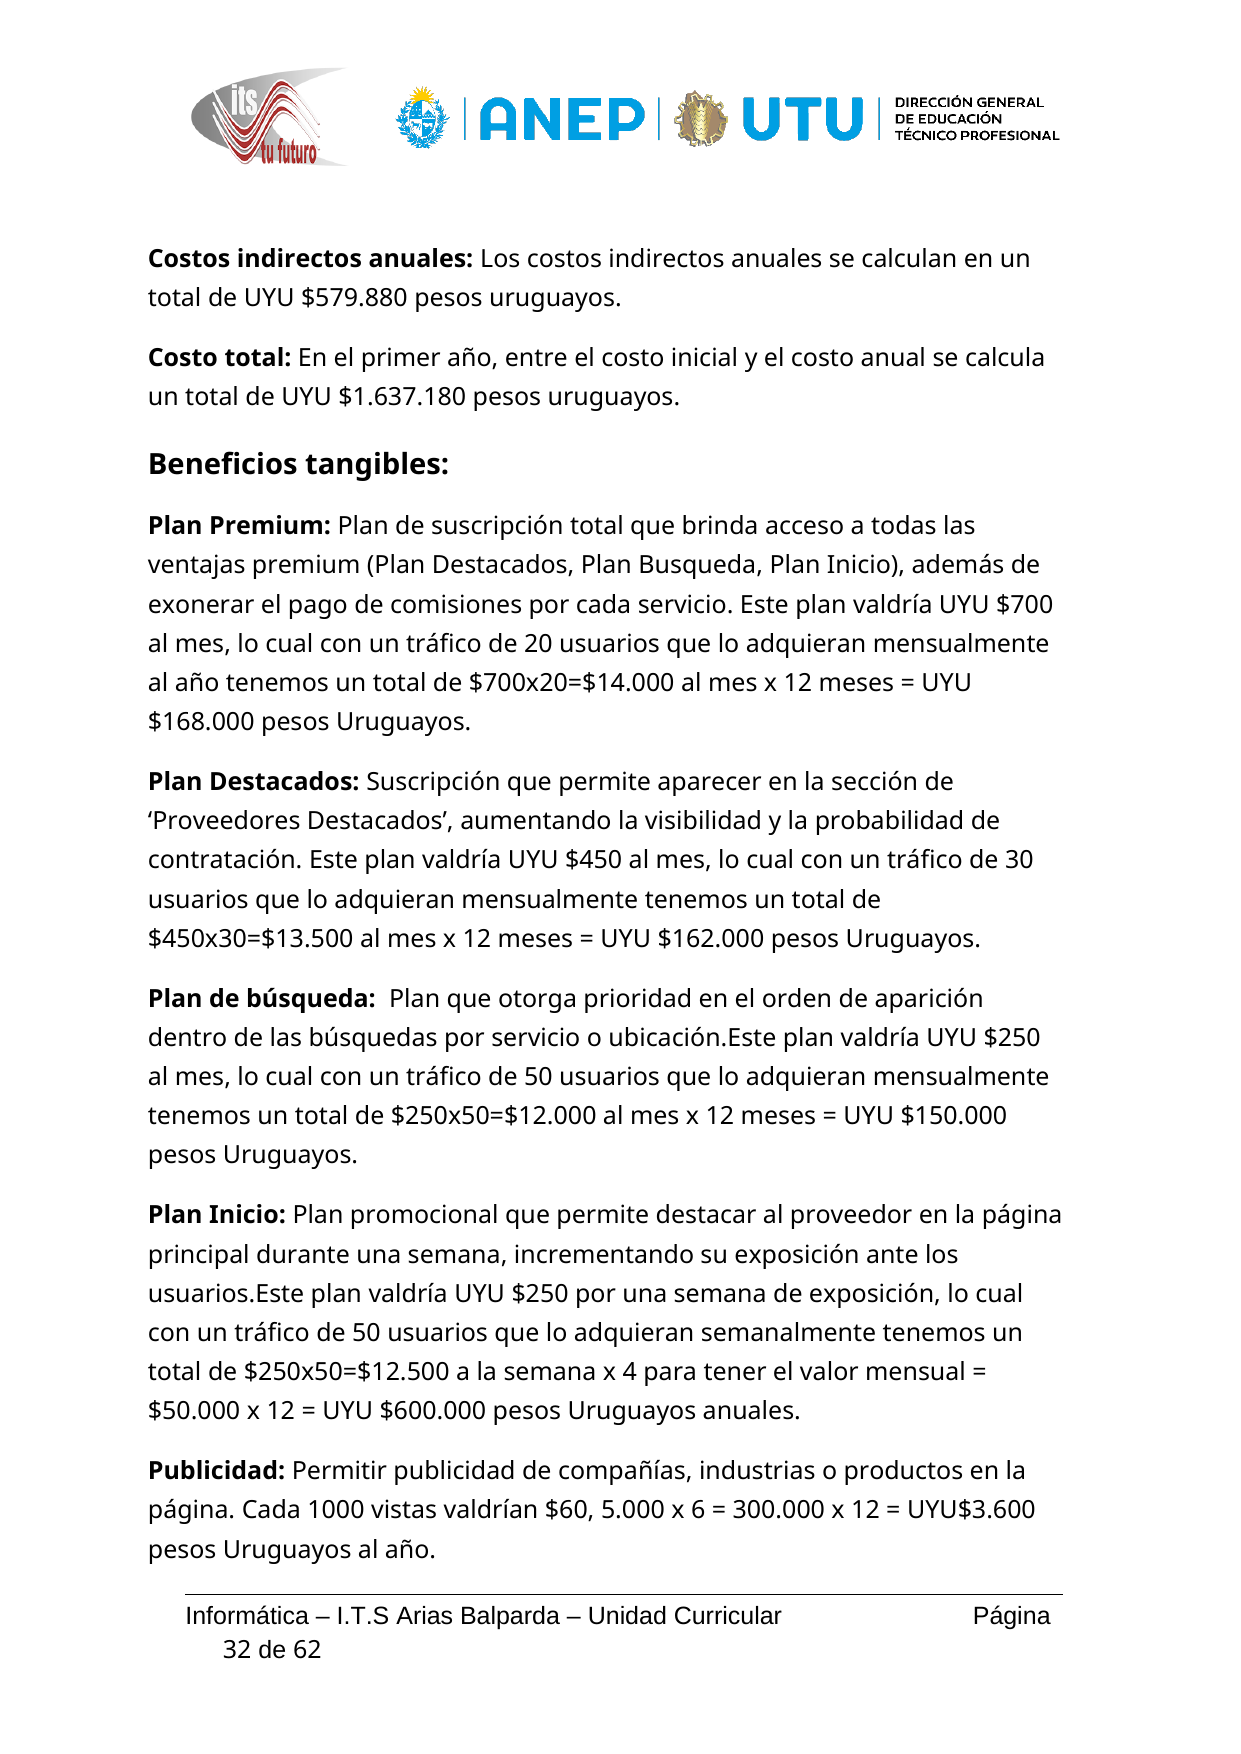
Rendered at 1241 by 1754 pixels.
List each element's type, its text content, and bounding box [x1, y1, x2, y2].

text Plan Destacados: Suscripción que permite aparecer en la sección de ‘Proveedores Destacados’, aumentando la visibilidad y la probabilidad de contratación. Este plan valdría UYU $450 al mes, lo cual con un tráfico de 30 usuarios que lo adquieran mensualmente tenemos un total de $450x30=$13.500 al mes x 12 meses = UYU $162.000 pesos Uruguayos. [148, 764, 1063, 954]
text Publicidad: Permitir publicidad de compañías, industrias o productos en la página. Cada 1000 vistas valdrían $60, 5.000 x 6 = 300.000 x 12 = UYU$3.600 pesos Uruguayos al año. [148, 1453, 1063, 1565]
text Plan de búsqueda: Plan que otorga prioridad en el orden de aparición dentro de las búsquedas por servicio o ubicación.Este plan valdría UYU $250 al mes, lo cual con un tráfico de 50 usuarios que lo adquieran mensualmente tenemos un total de $250x50=$12.000 al mes x 12 meses = UYU $150.000 pesos Uruguayos. [148, 980, 1063, 1171]
subtitle Beneficios tangibles: [148, 443, 1063, 483]
text Plan Premium: Plan de suscripción total que brinda acceso a todas las ventajas premium (Plan Destacados, Plan Busqueda, Plan Inicio), además de exonerar el pago de comisiones por cada servicio. Este plan valdría UYU $700 al mes, lo cual con un tráfico de 20 usuarios que lo adquieran mensualmente al año tenemos un total de $700x20=$14.000 al mes x 12 meses = UYU $168.000 pesos Uruguayos. [148, 508, 1063, 738]
picture [185, 30, 1137, 202]
text Costo total: En el primer año, entre el costo inicial y el costo anual se calcula un total de UYU $1.637.180 pesos uruguayos. [148, 340, 1063, 413]
text Plan Inicio: Plan promocional que permite destacar al proveedor en la página principal durante una semana, incrementando su exposición ante los usuarios.Este plan valdría UYU $250 por una semana de exposición, lo cual con un tráfico de 50 usuarios que lo adquieran semanalmente tenemos un total de $250x50=$12.500 a la semana x 4 para tener el valor mensual = $50.000 x 12 = UYU $600.000 pesos Uruguayos anuales. [148, 1197, 1063, 1427]
text Costos indirectos anuales: Los costos indirectos anuales se calculan en un total de UYU $579.880 pesos uruguayos. [148, 241, 1063, 314]
